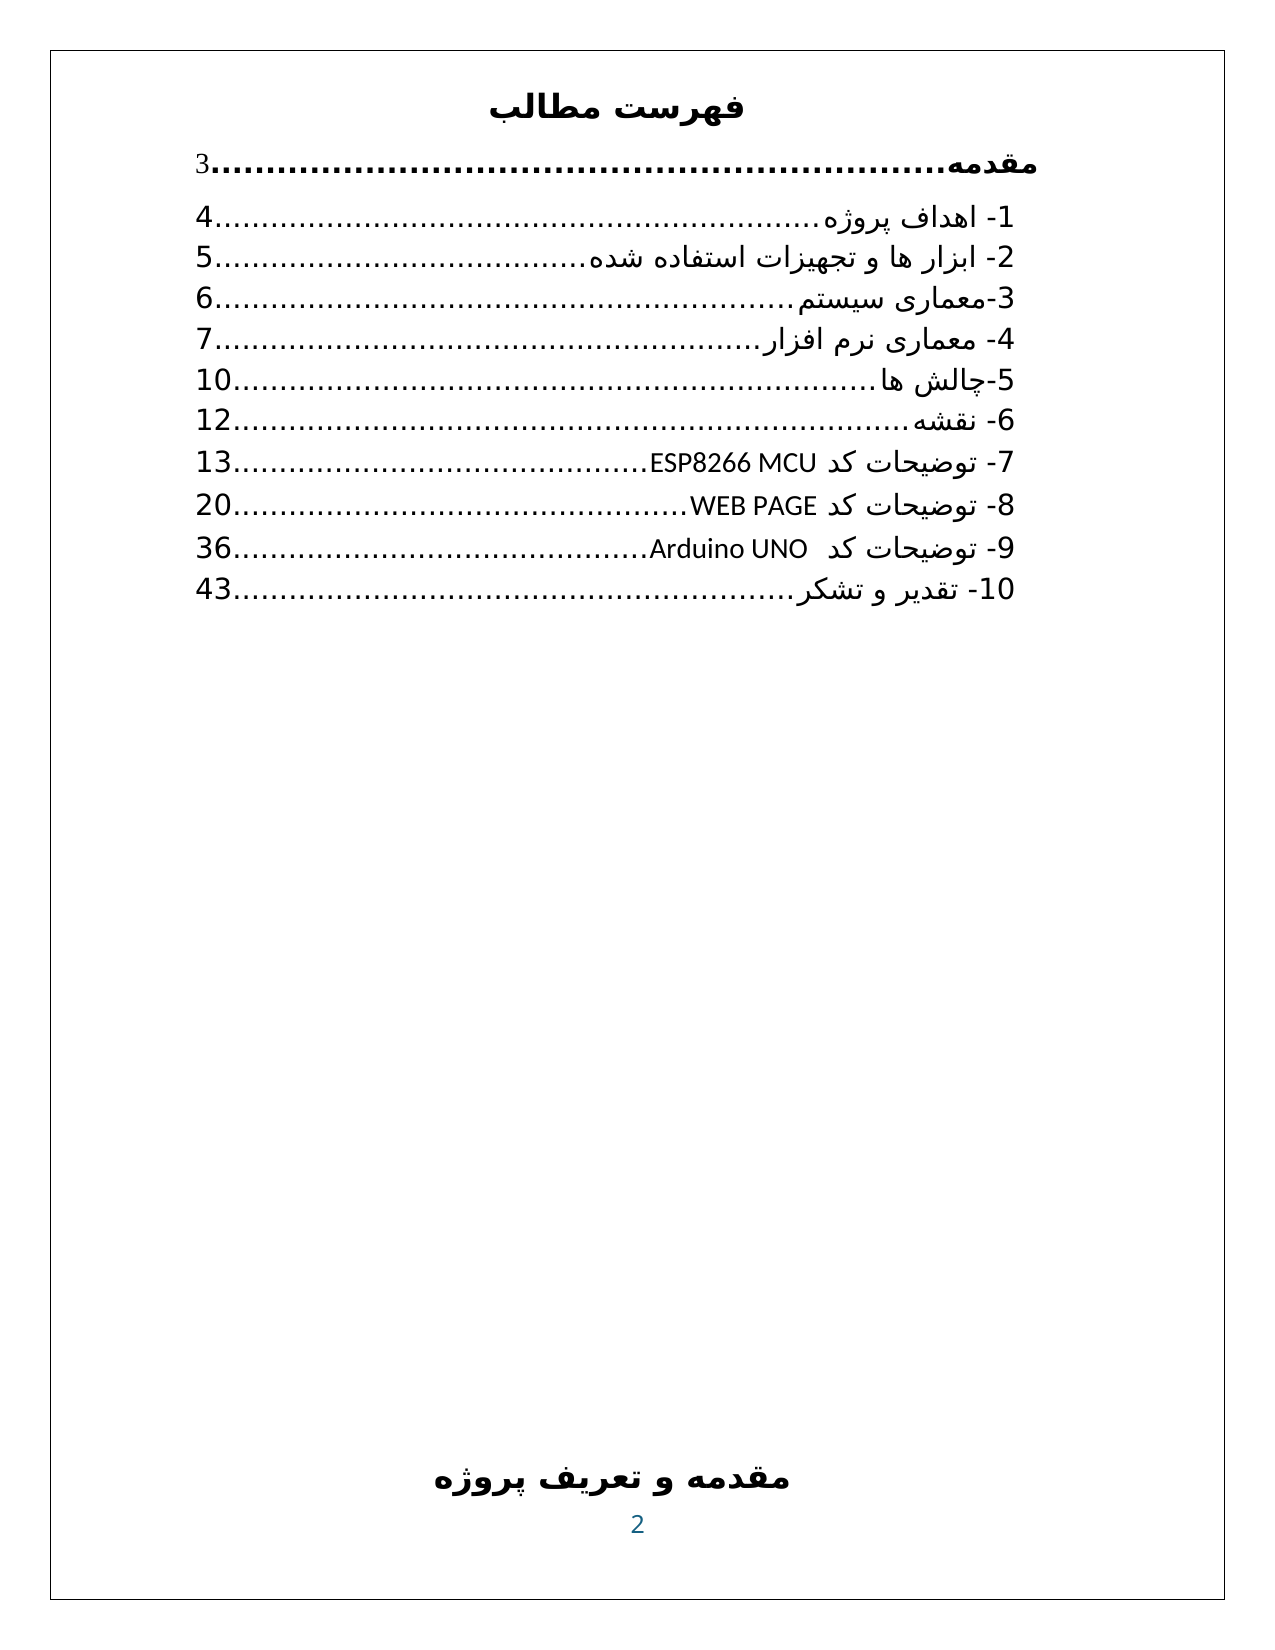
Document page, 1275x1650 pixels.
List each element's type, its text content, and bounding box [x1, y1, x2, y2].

text 5-چالش ها 10 [75, 363, 1177, 397]
text فهرست مطالب [75, 87, 1200, 126]
text 2- ابزار ها و تجهیزات استفاده شده 5 [75, 241, 1177, 275]
text 8- توضیحات کد WEB PAGE 20 [75, 487, 1177, 523]
text مقدمه 3 [75, 147, 1200, 181]
text 9- توضیحات کد Arduino UNO 36 [75, 530, 1177, 565]
text 3-معماری سیستم 6 [75, 281, 1177, 315]
text 6- نقشه 12 [75, 404, 1177, 438]
text 10- تقدير و تشكر 43 [75, 572, 1177, 606]
text 1- اهداف پروژه 4 [75, 200, 1177, 234]
text 4- معماری نرم افزار 7 [75, 322, 1177, 356]
text 7- توضیحات کد ESP8266 MCU 13 [75, 444, 1177, 480]
text مقدمه و تعریف پروژه [75, 1457, 1150, 1496]
